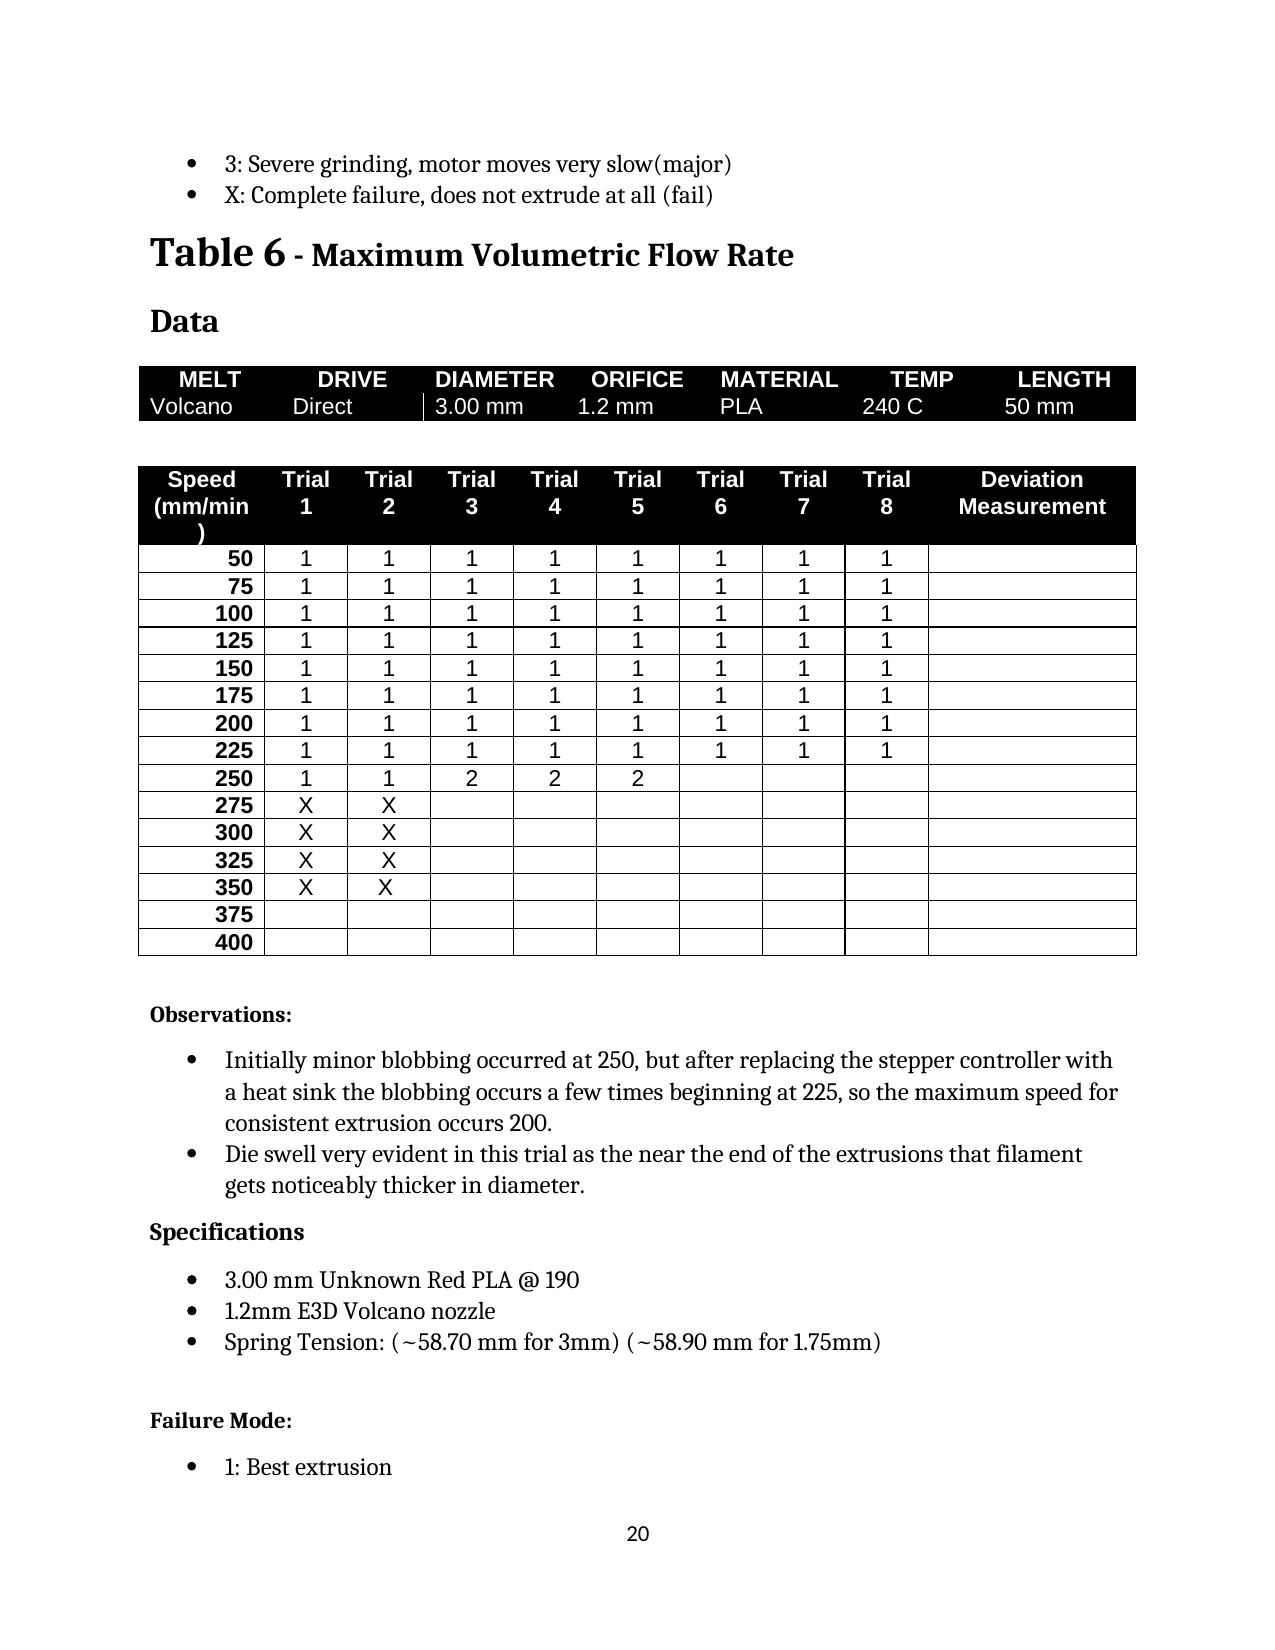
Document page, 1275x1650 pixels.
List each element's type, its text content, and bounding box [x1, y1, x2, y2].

table_cell 1 [431, 655, 513, 681]
table_cell 1 [431, 737, 513, 763]
table_cell [929, 573, 1136, 599]
list Spring Tension: (~58.70 mm for 3mm) (~58.90 mm for 1.75mm) [187, 1328, 1125, 1357]
table_cell [929, 929, 1136, 955]
table_cell 1 [680, 682, 762, 709]
table_cell X [265, 874, 347, 900]
table_cell 1 [514, 682, 596, 709]
table_cell 1 [597, 628, 679, 654]
table_header Deviation Measurement [928, 466, 1136, 545]
table_cell 1 [431, 545, 513, 572]
table_cell [431, 929, 513, 955]
table_cell [929, 600, 1136, 626]
table_cell Volcano [139, 393, 281, 421]
table_cell 1 [265, 600, 347, 626]
table_cell 1 [348, 600, 430, 626]
table_cell 1 [597, 737, 679, 763]
table_cell 1 [265, 628, 347, 654]
table_cell 175 [139, 682, 264, 709]
table_cell [597, 901, 679, 928]
table_cell 1 [514, 710, 596, 736]
table_header Trial 3 [430, 466, 513, 545]
table_cell 1 [514, 655, 596, 681]
table_cell 1 [680, 545, 762, 572]
table_cell [514, 901, 596, 928]
text Table 6 - Maximum Volumetric Flow Rate [150, 229, 1125, 277]
table_cell 400 [139, 929, 264, 955]
table_cell [763, 874, 844, 900]
table_cell 1 [846, 737, 928, 763]
list 3.00 mm Unknown Red PLA @ 190 [187, 1266, 1125, 1295]
table_header Trial 8 [845, 466, 928, 545]
table_cell 1 [431, 573, 513, 599]
table_cell 200 [139, 710, 264, 736]
table_cell [929, 737, 1136, 763]
text Specifications [150, 1218, 1125, 1247]
text Failure Mode: [150, 1408, 1125, 1434]
table_header MELT [139, 366, 281, 393]
table_cell [431, 847, 513, 873]
table_cell 1 [597, 545, 679, 572]
table_cell 1 [265, 737, 347, 763]
table_cell X [265, 847, 347, 873]
table_cell 1 [597, 682, 679, 709]
table_header DIAMETER [424, 366, 566, 393]
table_cell [929, 710, 1136, 736]
table_cell 1 [265, 710, 347, 736]
table_cell [763, 929, 844, 955]
table_cell [514, 847, 596, 873]
table_cell [929, 655, 1136, 681]
table_cell Direct [281, 393, 423, 421]
table_cell X [265, 792, 347, 818]
table_header Trial 6 [679, 466, 762, 545]
table_cell 1 [846, 628, 928, 654]
table_cell [929, 545, 1136, 572]
table_header ORIFICE [567, 366, 708, 393]
table_cell 1 [763, 545, 844, 572]
table_header Trial 1 [264, 466, 347, 545]
list 1: Best extrusion [187, 1453, 1125, 1482]
table_cell X [348, 847, 430, 873]
table_cell 1 [680, 573, 762, 599]
table_cell 3.00 mm [424, 393, 566, 421]
table_cell 1 [763, 710, 844, 736]
table_cell 1 [265, 655, 347, 681]
table_header Trial 7 [762, 466, 845, 545]
table_cell 240 C [851, 393, 993, 421]
table_header Trial 4 [513, 466, 596, 545]
table_header TEMP [851, 366, 993, 393]
table_header DRIVE [282, 366, 423, 393]
table_cell 1 [846, 710, 928, 736]
table_cell [929, 792, 1136, 818]
table_cell 1 [348, 628, 430, 654]
table_cell [846, 792, 928, 818]
table_cell [431, 792, 513, 818]
table_cell 1 [431, 682, 513, 709]
table_cell 1 [597, 600, 679, 626]
table_cell [763, 765, 844, 791]
list 3: Severe grinding, motor moves very slow(major) [187, 150, 1125, 179]
table_cell 100 [139, 600, 264, 626]
table_cell [680, 819, 762, 846]
table_cell 1 [265, 545, 347, 572]
table_cell 1 [846, 600, 928, 626]
table_cell 1 [431, 600, 513, 626]
table_header MATERIAL [709, 366, 850, 393]
table_cell [597, 819, 679, 846]
table_cell [929, 819, 1136, 846]
table_cell 1 [348, 573, 430, 599]
table_cell 1 [680, 655, 762, 681]
table_cell [514, 929, 596, 955]
table_cell 125 [139, 628, 264, 654]
table_cell [846, 765, 928, 791]
table_cell [846, 874, 928, 900]
table_cell 225 [139, 737, 264, 763]
table_cell [265, 901, 347, 928]
table_cell [348, 929, 430, 955]
table_cell [431, 874, 513, 900]
table_header Speed (mm/min) [139, 466, 264, 545]
table_header LENGTH [994, 366, 1136, 393]
table_cell [597, 929, 679, 955]
table_cell [597, 874, 679, 900]
table_cell 1 [846, 545, 928, 572]
table_cell [763, 819, 844, 846]
table_cell [680, 792, 762, 818]
table_cell [846, 901, 928, 928]
table_cell 1 [680, 737, 762, 763]
table_cell 75 [139, 573, 264, 599]
text Observations: [150, 1001, 1125, 1028]
table_cell 350 [139, 874, 264, 900]
table_cell [929, 847, 1136, 873]
table_cell [431, 901, 513, 928]
table_cell 1 [348, 710, 430, 736]
table_cell PLA [708, 393, 851, 421]
table_cell [846, 847, 928, 873]
list Initially minor blobbing occurred at 250, but after replacing the stepper controller with a heat sink the blobbing occurs a few times beginning at 225, so the maximum speed for consistent extrusion occurs 200. [187, 1046, 1125, 1137]
table_cell [846, 929, 928, 955]
table_cell [265, 929, 347, 955]
table_cell 1 [431, 710, 513, 736]
table_cell 1 [763, 682, 844, 709]
table_cell 1 [680, 600, 762, 626]
table_cell 50 [139, 545, 264, 572]
table_cell 1 [514, 600, 596, 626]
table_cell 1 [514, 737, 596, 763]
table_header Trial 5 [596, 466, 679, 545]
table_cell 150 [139, 655, 264, 681]
table_cell 325 [139, 847, 264, 873]
table_cell [763, 847, 844, 873]
table_cell 1 [265, 573, 347, 599]
table_cell 1 [680, 628, 762, 654]
table_cell 1 [846, 655, 928, 681]
table_cell [929, 628, 1136, 654]
table_cell X [348, 874, 430, 900]
table_cell 1 [763, 737, 844, 763]
table_cell 275 [139, 792, 264, 818]
table_cell 1 [514, 628, 596, 654]
table_cell 1 [680, 710, 762, 736]
table_cell [929, 874, 1136, 900]
table_cell 1 [265, 765, 347, 791]
table_cell 1 [597, 573, 679, 599]
table_cell 1 [348, 765, 430, 791]
list 1.2mm E3D Volcano nozzle [187, 1297, 1125, 1326]
table_cell 1 [265, 682, 347, 709]
table_cell 1 [514, 545, 596, 572]
table_cell X [348, 819, 430, 846]
table_cell [680, 765, 762, 791]
table_cell 1 [763, 655, 844, 681]
table_header Trial 2 [347, 466, 430, 545]
table_cell 1 [846, 682, 928, 709]
table_cell 1 [348, 655, 430, 681]
table_cell 1 [597, 655, 679, 681]
table_cell [763, 901, 844, 928]
table_cell [348, 901, 430, 928]
table_cell 2 [431, 765, 513, 791]
list X: Complete failure, does not extrude at all (fail) [187, 181, 1125, 210]
table_cell 250 [139, 765, 264, 791]
table_cell 1 [846, 573, 928, 599]
table_cell 2 [597, 765, 679, 791]
table_cell 1 [348, 737, 430, 763]
table_cell [846, 819, 928, 846]
table_cell 2 [514, 765, 596, 791]
table_cell [929, 901, 1136, 928]
table_cell X [348, 792, 430, 818]
table_cell X [265, 819, 347, 846]
table_cell 1 [348, 545, 430, 572]
table_cell 1 [763, 600, 844, 626]
table_cell 1 [763, 628, 844, 654]
table_cell 1 [431, 628, 513, 654]
table_cell [763, 792, 844, 818]
list Die swell very evident in this trial as the near the end of the extrusions that filament gets noticeably thicker in diameter. [187, 1139, 1125, 1199]
table_cell [514, 792, 596, 818]
table_cell 375 [139, 901, 264, 928]
table_cell [514, 874, 596, 900]
table_cell 50 mm [993, 393, 1136, 421]
table_cell [597, 847, 679, 873]
table_cell 1.2 mm [566, 393, 708, 421]
table_cell [680, 901, 762, 928]
table_cell [597, 792, 679, 818]
table_cell [929, 682, 1136, 709]
table_cell 1 [348, 682, 430, 709]
table_cell [431, 819, 513, 846]
text Data [150, 303, 1125, 341]
table_cell [929, 765, 1136, 791]
table_cell [514, 819, 596, 846]
table_cell 1 [763, 573, 844, 599]
table_cell [680, 847, 762, 873]
table_cell 1 [597, 710, 679, 736]
table_cell [680, 874, 762, 900]
table_cell [680, 929, 762, 955]
table_cell 300 [139, 819, 264, 846]
table_cell 1 [514, 573, 596, 599]
